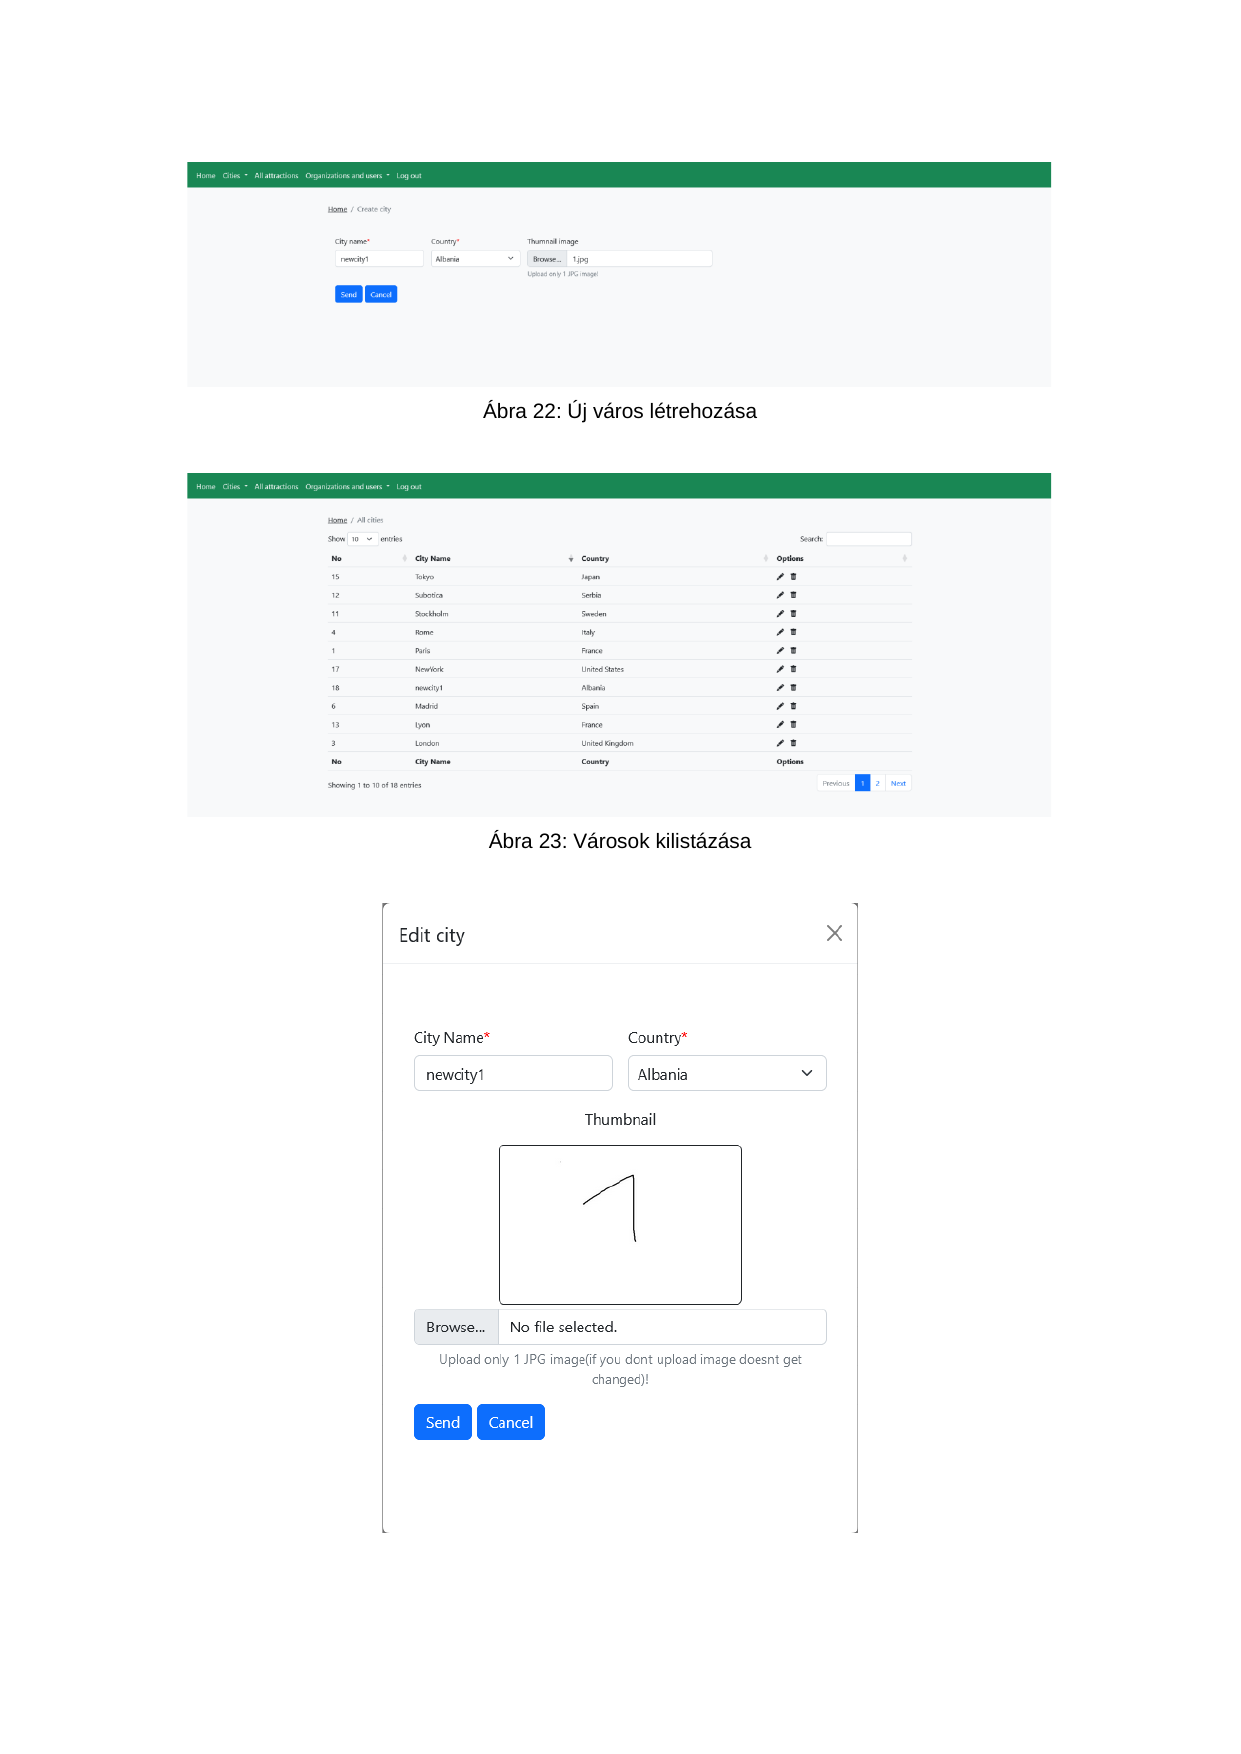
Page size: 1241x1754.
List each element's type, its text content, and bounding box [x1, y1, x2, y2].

text Ábra 22: Új város létrehozása [187, 399, 1053, 423]
picture [382, 903, 858, 1533]
picture [187, 162, 1052, 387]
text Ábra 23: Városok kilistázása [187, 829, 1053, 853]
picture [187, 473, 1052, 817]
